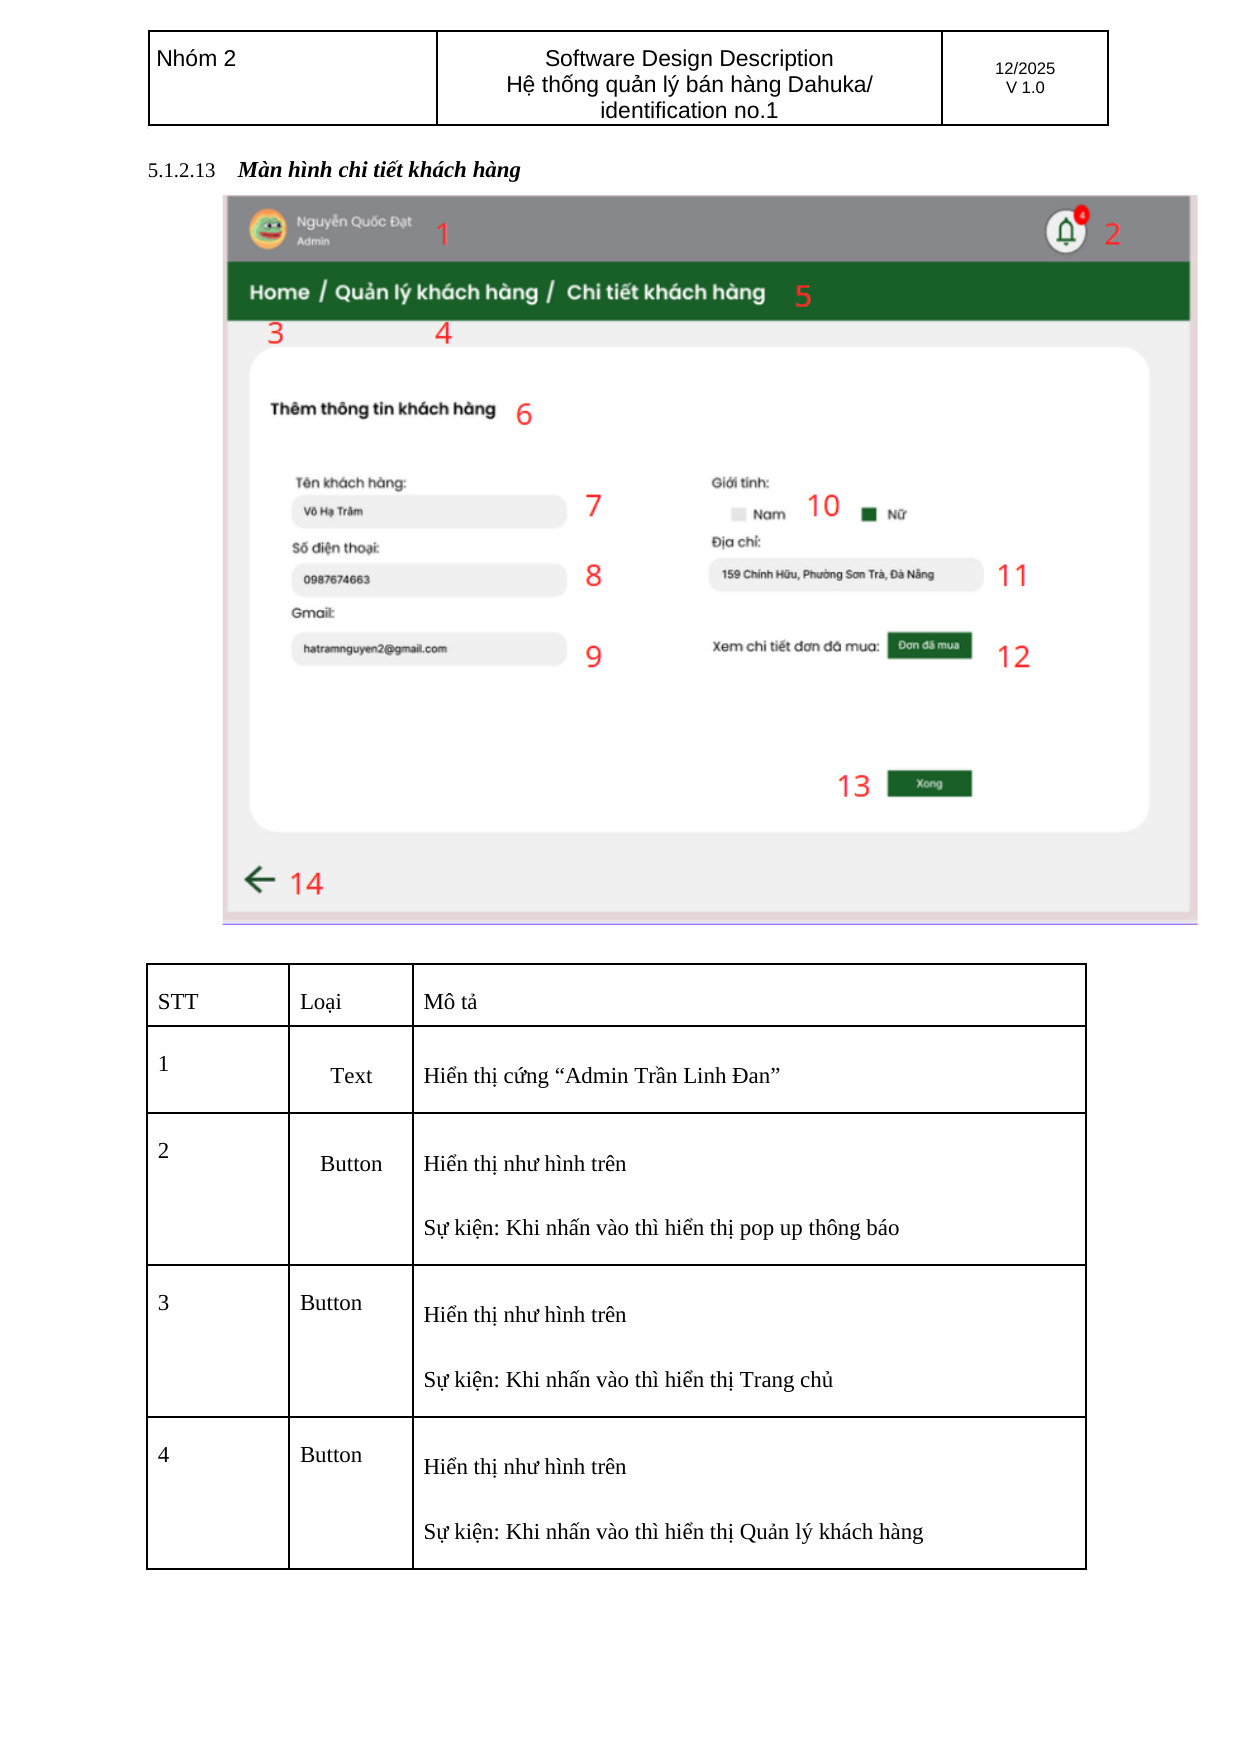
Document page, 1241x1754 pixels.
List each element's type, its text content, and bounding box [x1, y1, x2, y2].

table_header Loại [290, 965, 412, 1025]
table_cell 2 [148, 1114, 288, 1264]
table_cell Text [290, 1027, 412, 1112]
table_header Mô tả [414, 965, 1085, 1025]
table_cell 3 [148, 1266, 288, 1416]
table_cell Hiển thị như hình trên Sự kiện: Khi nhấn vào thì hiển thị Quản lý khách hàng [414, 1418, 1085, 1568]
table_cell Hiển thị cứng “Admin Trần Linh Đan” [414, 1027, 1085, 1112]
table_cell Button [290, 1418, 412, 1568]
table_cell 1 [148, 1027, 288, 1112]
picture [222, 195, 1198, 925]
table_cell Button [290, 1266, 412, 1416]
table_cell Hiển thị như hình trên Sự kiện: Khi nhấn vào thì hiển thị pop up thông báo [414, 1114, 1085, 1264]
table_cell Hiển thị như hình trên Sự kiện: Khi nhấn vào thì hiển thị Trang chủ [414, 1266, 1085, 1416]
table_cell 4 [148, 1418, 288, 1568]
table_cell Button [290, 1114, 412, 1264]
subtitle Màn hình chi tiết khách hàng [148, 156, 1092, 182]
table_header STT [148, 965, 288, 1025]
